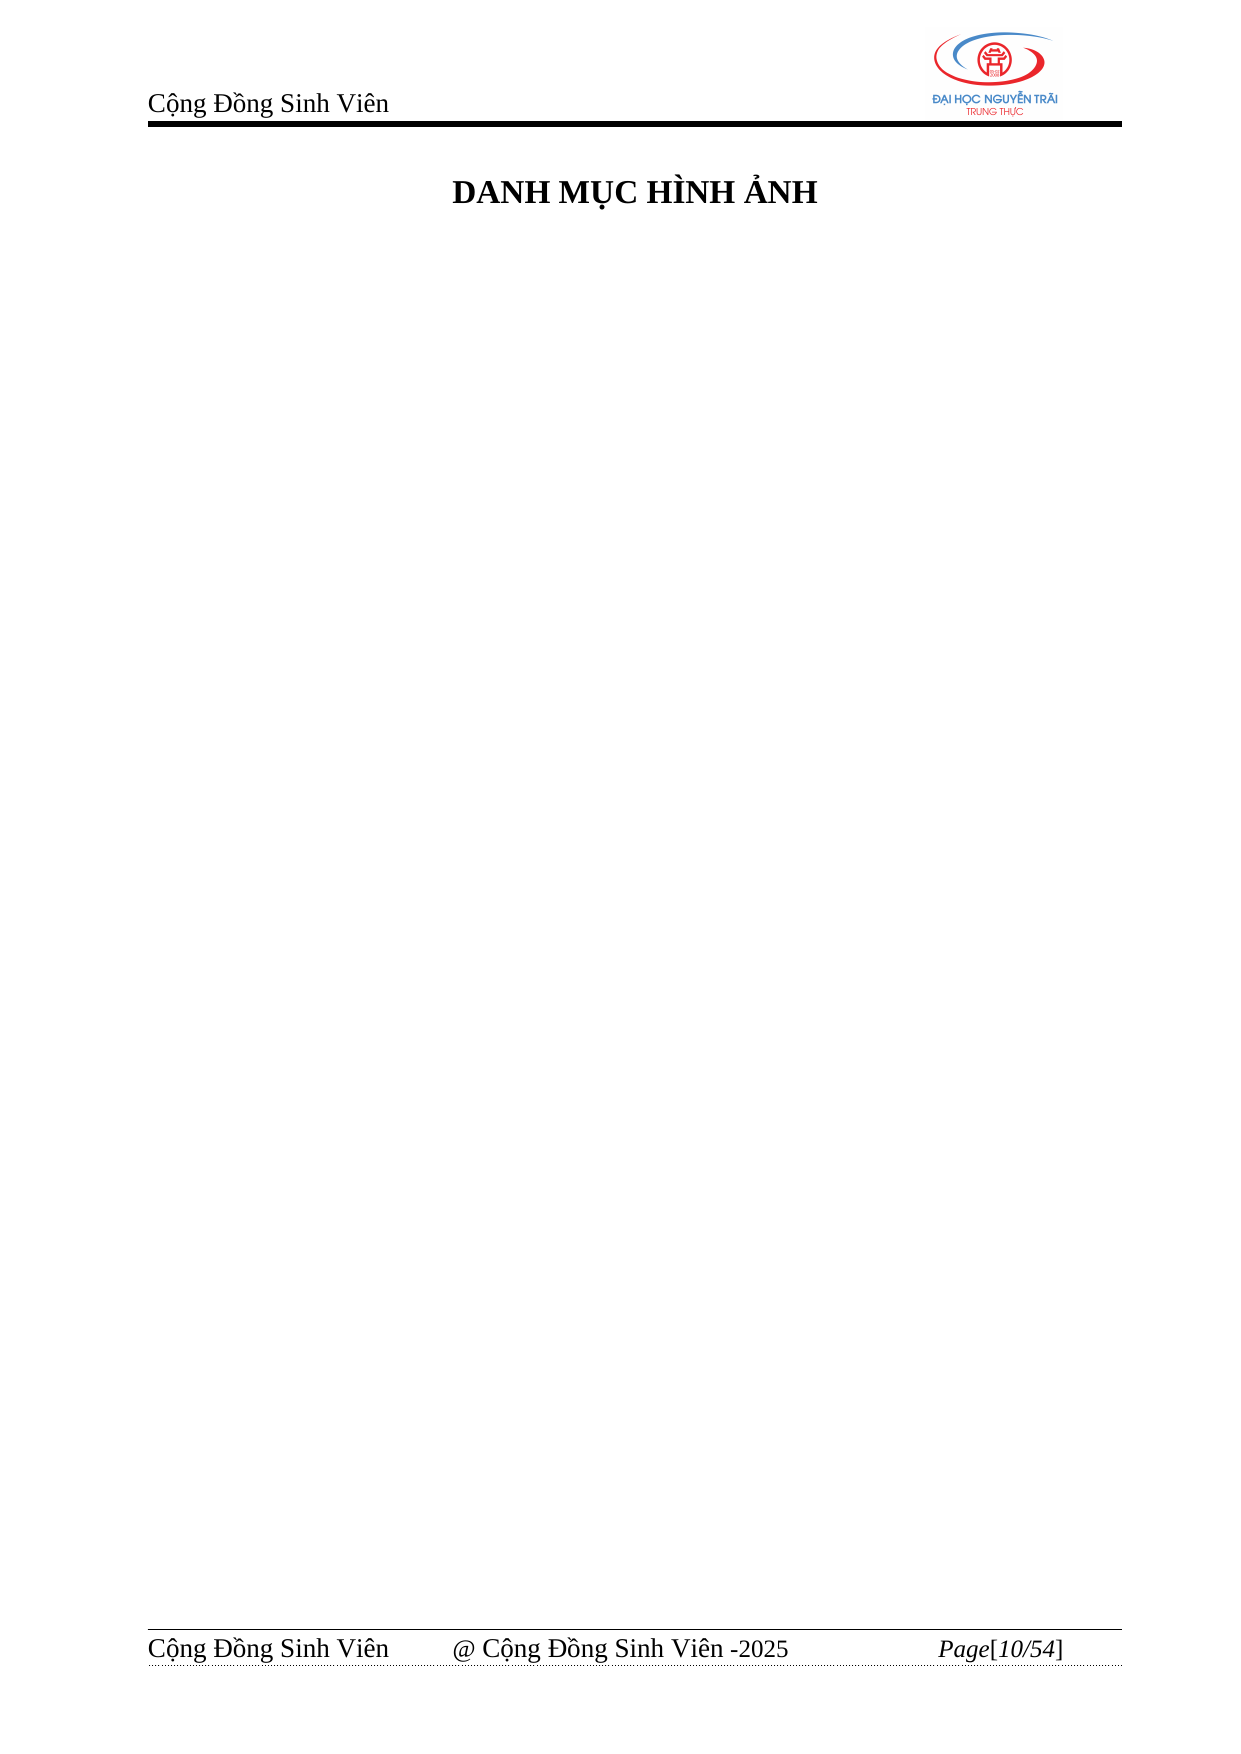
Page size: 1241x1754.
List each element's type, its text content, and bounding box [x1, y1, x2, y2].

subtitle DANH MỤC HÌNH ẢNH [148, 173, 1122, 211]
picture [925, 27, 1064, 120]
